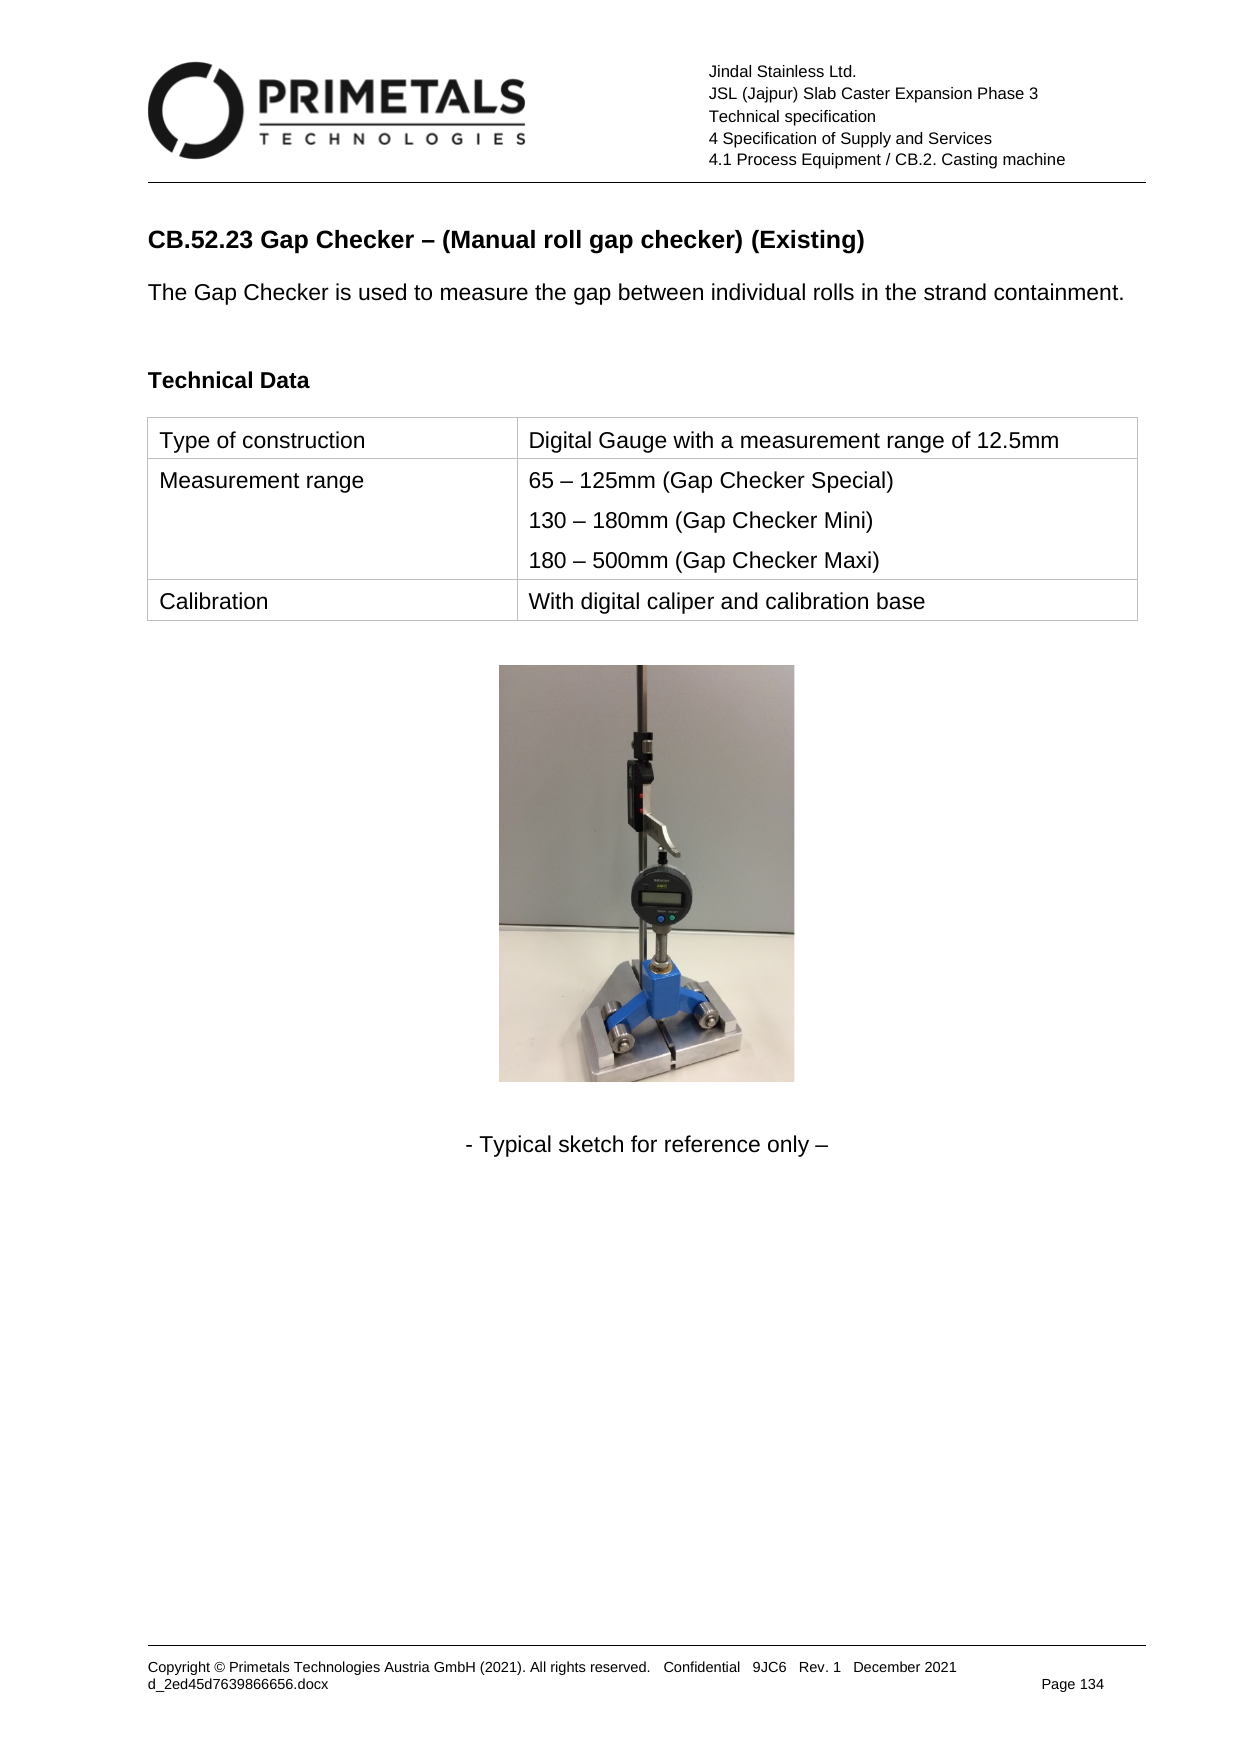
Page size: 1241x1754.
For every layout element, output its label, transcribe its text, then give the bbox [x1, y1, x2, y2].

text - Typical sketch for reference only – [148, 1131, 1146, 1157]
picture [147, 61, 526, 160]
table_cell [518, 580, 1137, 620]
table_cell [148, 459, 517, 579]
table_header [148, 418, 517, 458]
picture [499, 665, 795, 1082]
subtitle Technical Data [148, 367, 1146, 393]
text The Gap Checker is used to measure the gap between individual rolls in the strand containment. [148, 279, 1146, 305]
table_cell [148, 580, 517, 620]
subtitle CB.52.23 Gap Checker – (Manual roll gap checker) (Existing) [148, 226, 1146, 254]
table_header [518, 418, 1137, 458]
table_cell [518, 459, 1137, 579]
